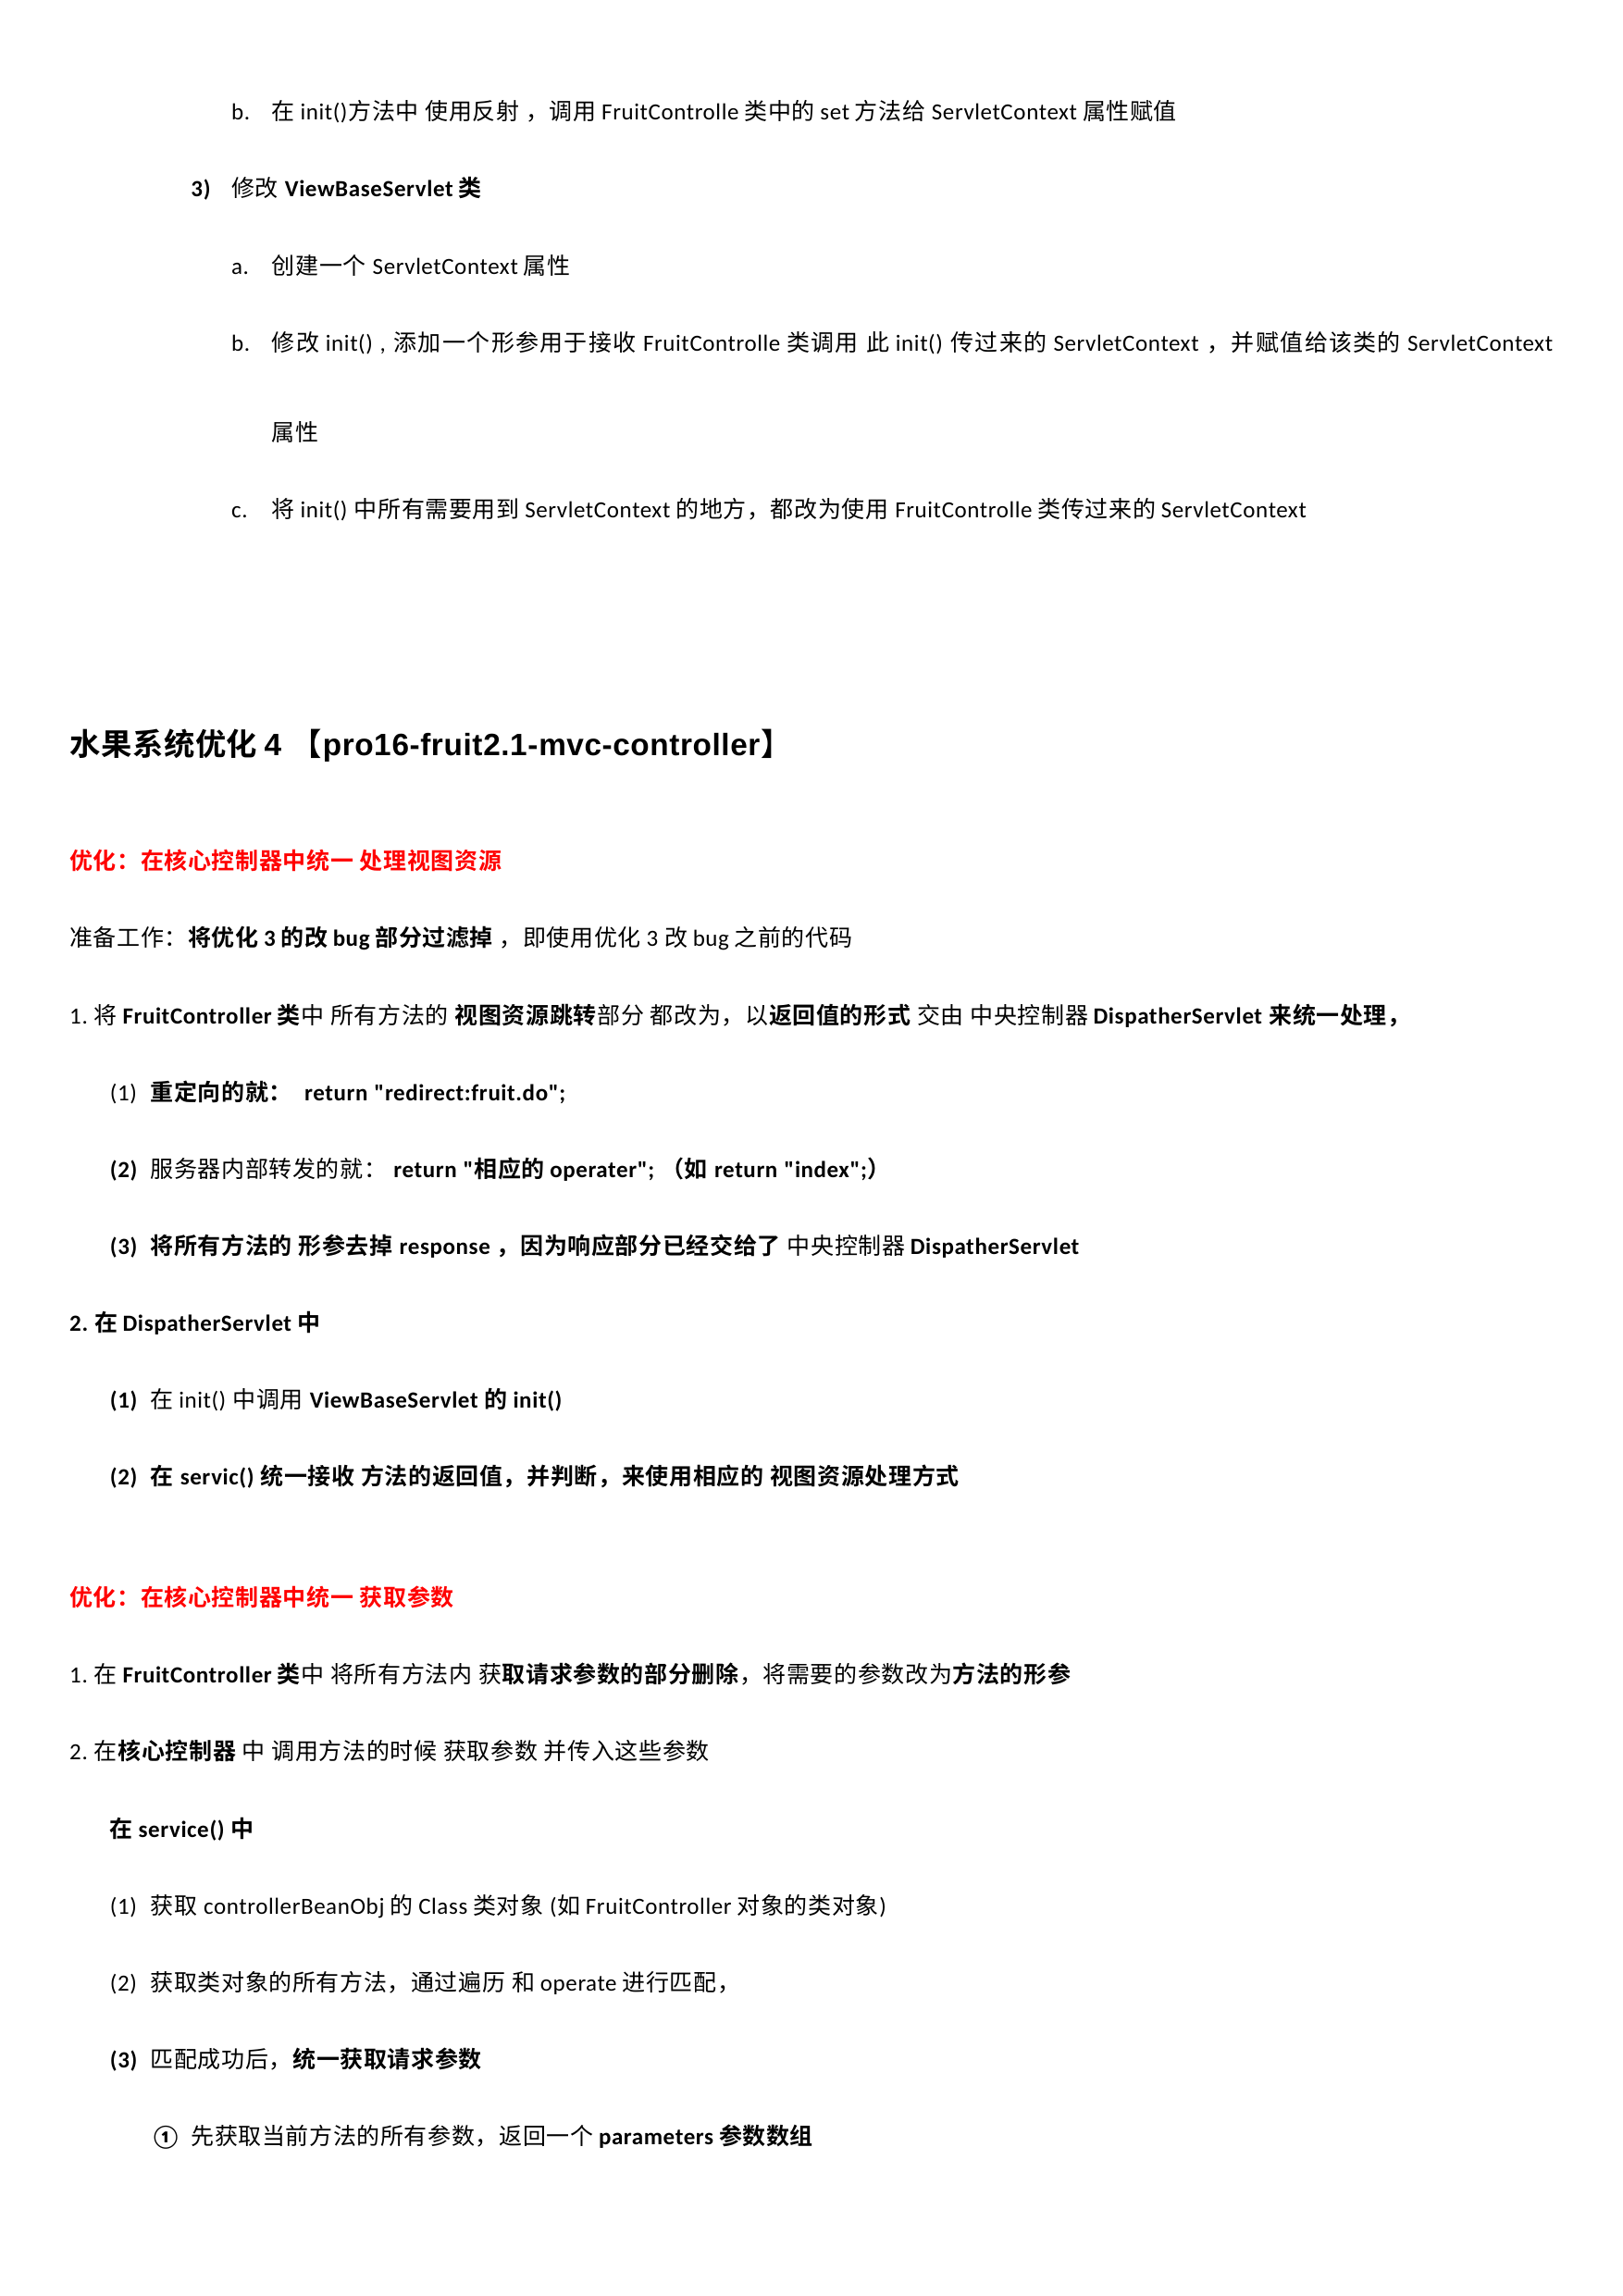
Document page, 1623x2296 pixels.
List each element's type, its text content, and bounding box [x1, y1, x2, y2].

list 获取类对象的所有方法，通过遍历 和operate进行匹配， [110, 1951, 1554, 2011]
list 在核心控制器 中 调用方法的时候 获取参数 并传入这些参数 [69, 1719, 1554, 1780]
list 获取 controllerBeanObj的Class类对象 (如FruitController对象的类对象) [110, 1874, 1554, 1934]
list 在 servic() 统一接收 方法的返回值，并判断，来使用相应的 视图资源处理方式 [110, 1445, 1554, 1505]
list 优化：在核心控制器中统一 获取参数 [69, 1566, 1554, 1626]
list 在init() 中调用 ViewBaseServlet 的init() [110, 1368, 1554, 1428]
subtitle 水果系统优化4 【pro16-fruit2.1-mvc-controller】 [69, 713, 1554, 773]
list 先获取当前方法的所有参数，返回一个parameters参数数组 [150, 2104, 1554, 2165]
list 服务器内部转发的就： return "相应的operater"; （如 return "index";） [110, 1137, 1554, 1198]
list 重定向的就： return "redirect:fruit.do"; [110, 1061, 1554, 1121]
list 在service() 中 [110, 1797, 1554, 1857]
list 优化：在核心控制器中统一 处理视图资源 [69, 829, 1554, 889]
list 准备工作：将优化3的改bug部分过滤掉 ，即使用优化3 改bug之前的代码 [69, 906, 1554, 966]
list 创建一个 ServletContext属性 [231, 234, 1554, 294]
list 修改init() , 添加一个形参用于接收FruitControlle类调用 此init() 传过来的ServletContext ，并赋值给该类的ServletContext属性 [231, 311, 1554, 461]
list 匹配成功后，统一获取请求参数 [110, 2028, 1554, 2088]
list 修改 ViewBaseServlet类 [191, 156, 1554, 217]
list 将FruitController类中 所有方法的 视图资源跳转部分 都改为，以返回值的形式 交由 中央控制器DispatherServlet 来统一处理， [69, 984, 1554, 1044]
list 在FruitController类中 将所有方法内 获取请求参数的部分删除，将需要的参数改为方法的形参 [69, 1643, 1554, 1703]
list 将init() 中所有需要用到ServletContext的地方，都改为使用 FruitControlle类传过来的ServletContext [231, 478, 1554, 538]
list 在init()方法中 使用反射 ，调用FruitControlle类中的set方法给 ServletContext属性赋值 [231, 80, 1554, 140]
list 将所有方法的 形参去掉 response ，因为响应部分已经交给了 中央控制器DispatherServlet [110, 1214, 1554, 1274]
list 在DispatherServlet中 [69, 1291, 1554, 1351]
